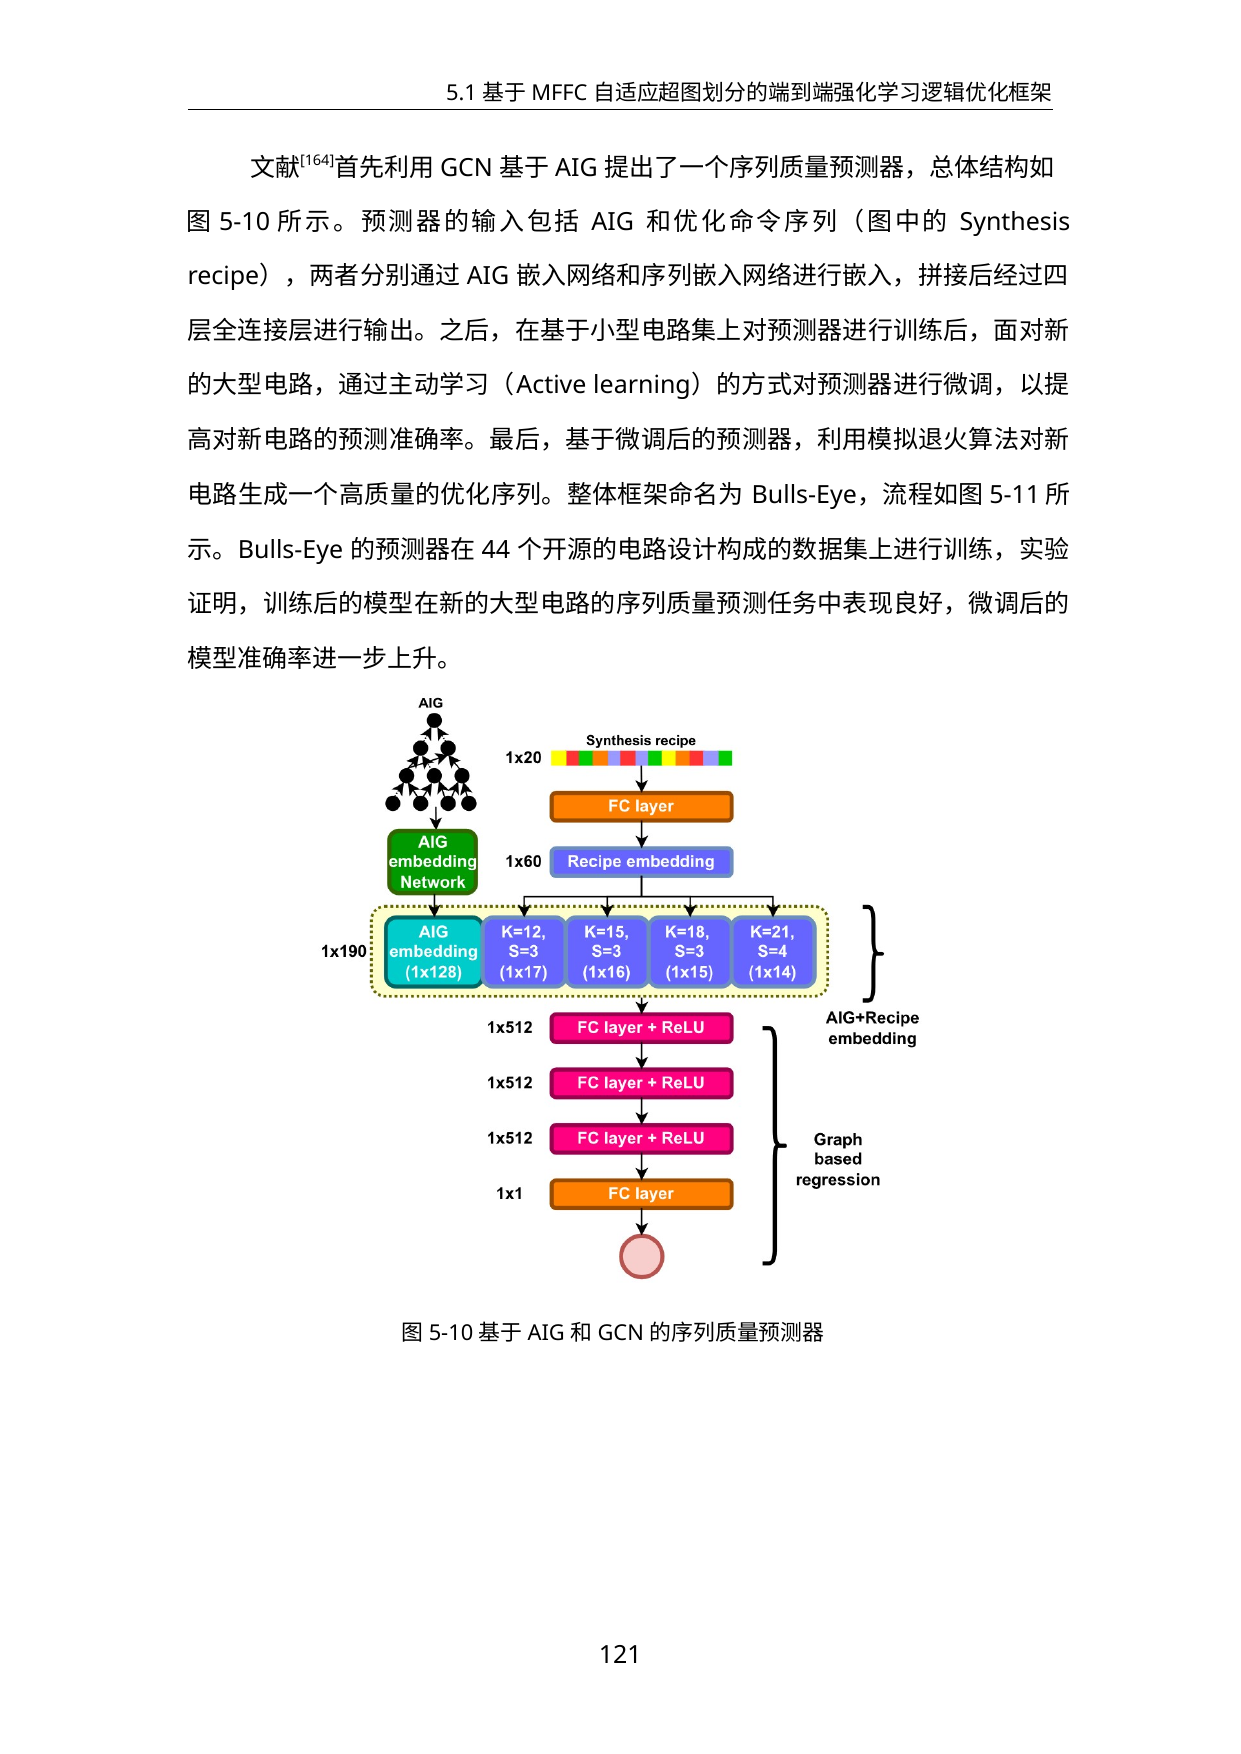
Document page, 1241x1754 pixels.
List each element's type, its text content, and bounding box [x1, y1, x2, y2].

picture [317, 693, 923, 1284]
text 图 5-10 基于 AIG 和 GCN 的序列质量预测器 [402, 1314, 1072, 1346]
text 图5-10所示。预测器的输入包括 AIG 和优化命令序列（图中的 Synthesis recipe），两者分别通过 AIG 嵌入网络和序列嵌入网络进行嵌入，拼接后经过四层全连接层进行输出。之后，在基于小型电路集上对预测器进行训练后，面对新的大型电路，通过主动学习（Active learning）的方式对预测器进行微调，以提高对新电路的预测准确率。最后，基于微调后的预测器，利用模拟退火算法对新电路生成一个高质量的优化序列。整体框架命名为 Bulls-Eye，流程如图5-11所示。Bulls-Eye 的预测器在 44 个开源的电路设计构成的数据集上进行训练，实验证明，训练后的模型在新的大型电路的序列质量预测任务中表现良好，微调后的模型准确率进一步上升。 [186, 201, 1070, 675]
text 文献[164]首先利用 GCN 基于 AIG 提出了一个序列质量预测器，总体结构如 [172, 147, 1054, 183]
